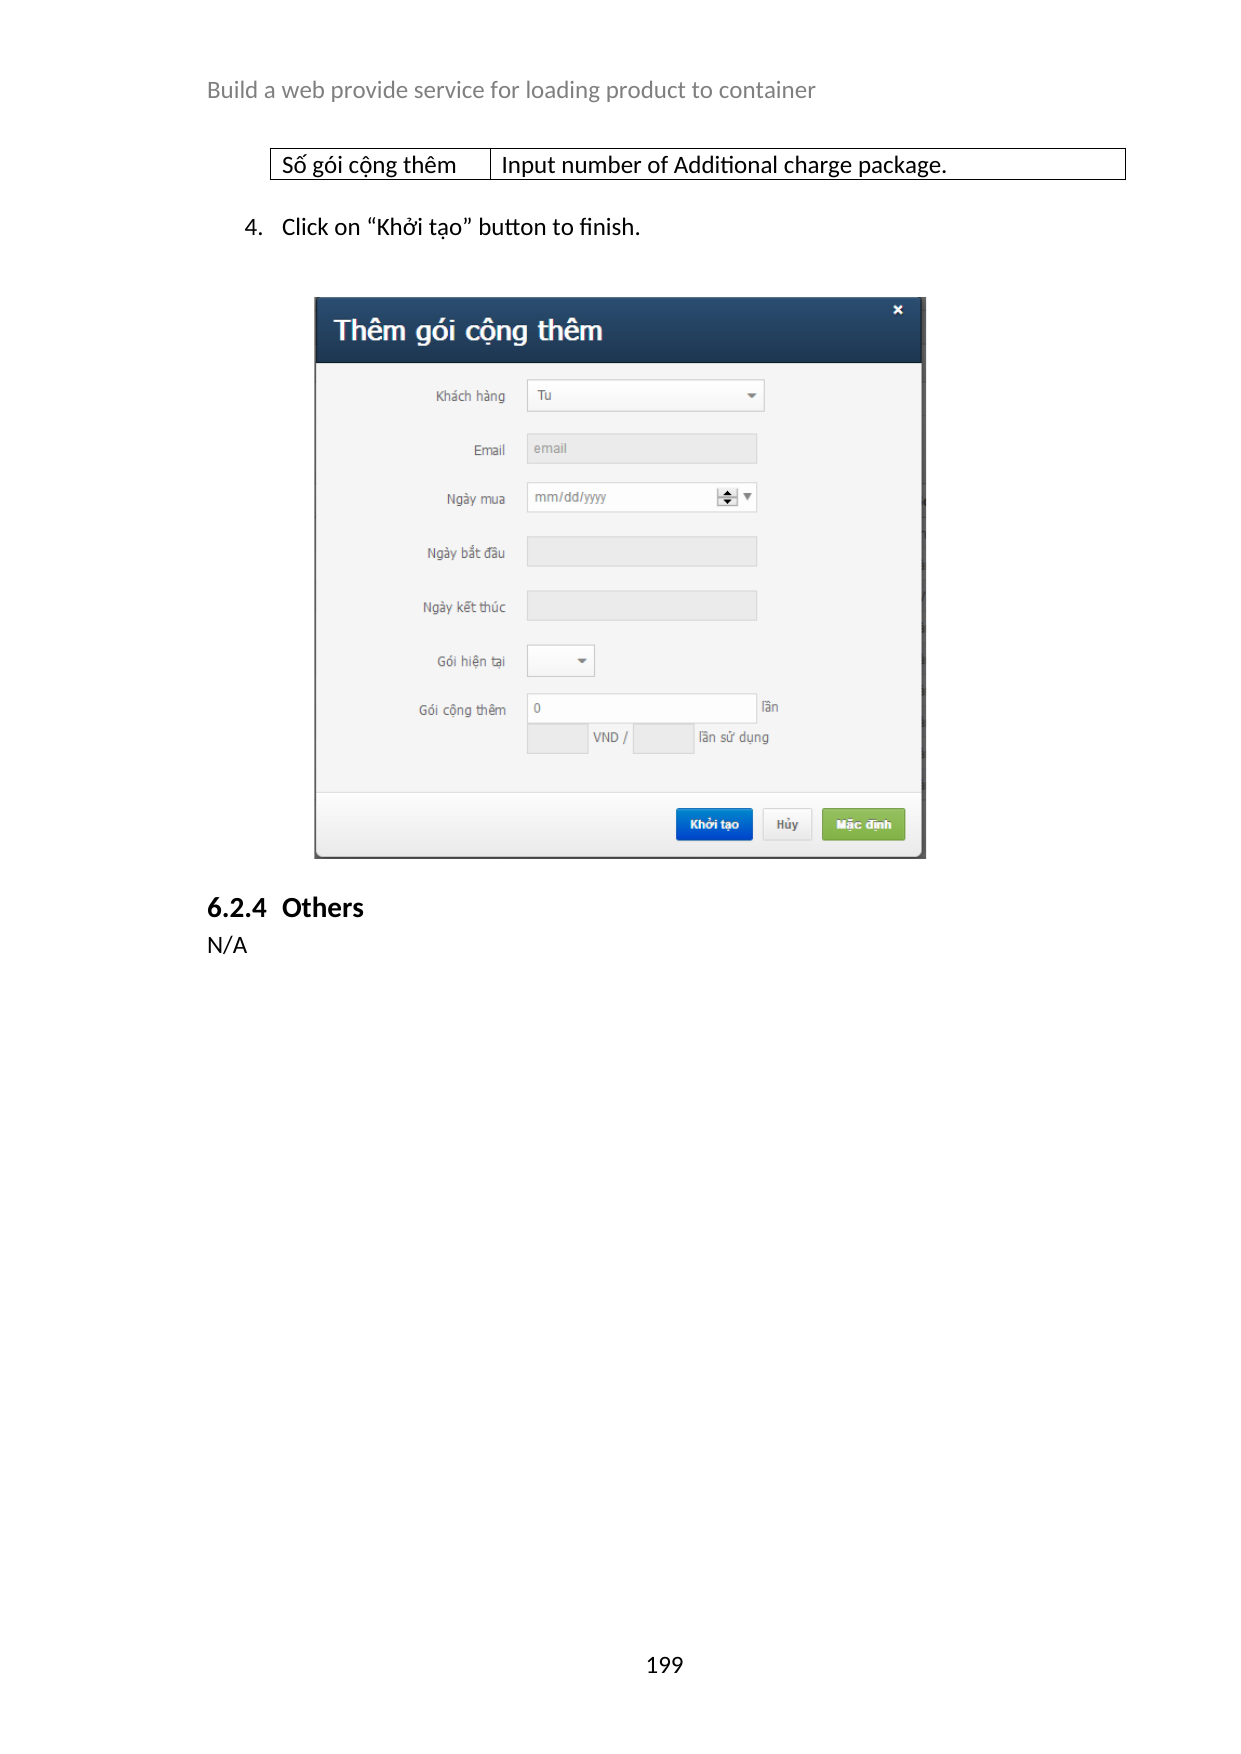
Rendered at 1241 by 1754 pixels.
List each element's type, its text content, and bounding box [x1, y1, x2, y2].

list Click on “Khởi tạo” button to finish. [244, 211, 1122, 241]
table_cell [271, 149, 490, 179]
list N/A [207, 930, 1122, 960]
subtitle Others [207, 297, 1122, 924]
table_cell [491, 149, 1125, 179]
